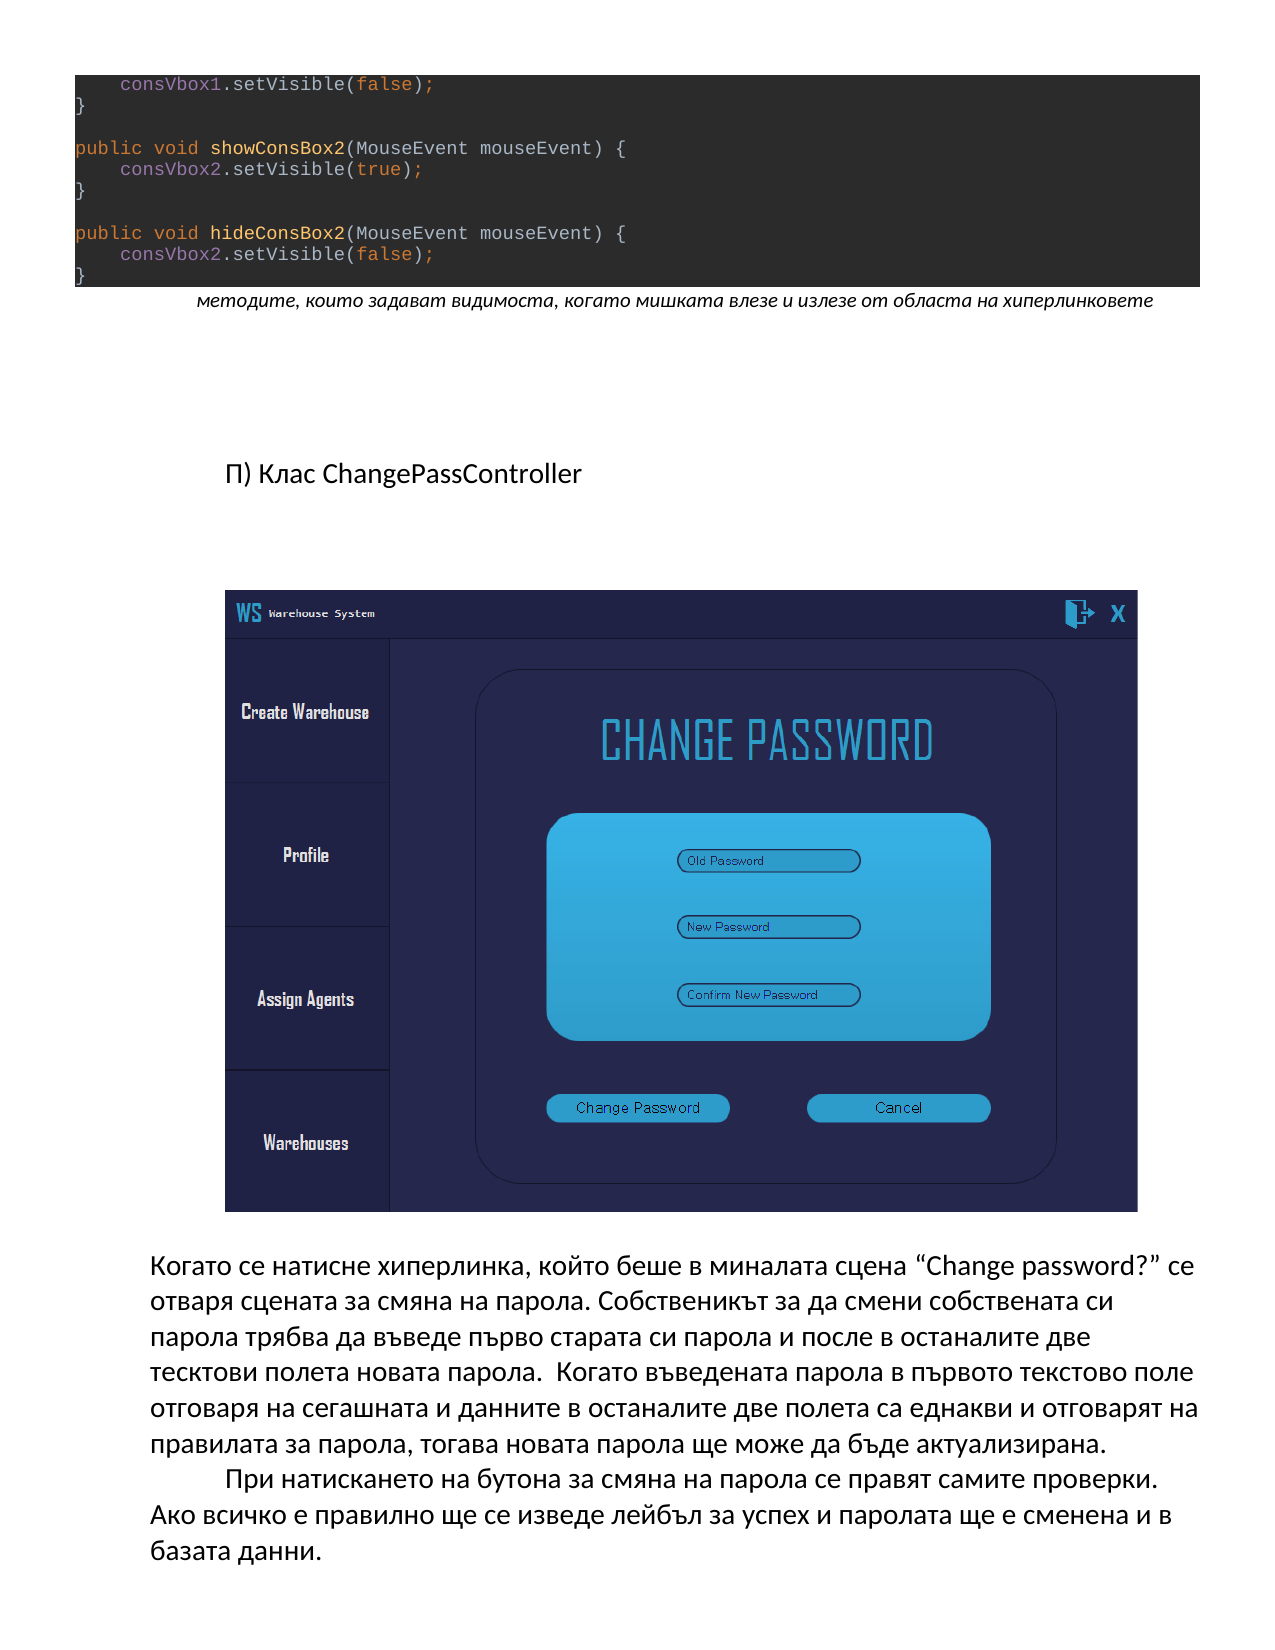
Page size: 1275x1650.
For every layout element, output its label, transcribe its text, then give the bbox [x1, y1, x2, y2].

text П) Клас ChangePassController [150, 455, 1200, 491]
text Когато се натисне хиперлинка, който беше в миналата сцена “Change password?” се отваря сцената за смяна на парола. Собственикът за да смени собствената си парола трябва да въведе първо старата си парола и после в останалите две тесктови полета новата парола. Когато въведената парола в първото текстово поле отговаря на сегашната и данните в останалите две полета са еднакви и отговарят на правилата за парола, тогава новата парола ще може да бъде актуализирана. [150, 1247, 1200, 1460]
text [75, 75, 1200, 287]
text методите, които задават видимоста, когато мишката влезе и излезе от областа на хиперлинковете [150, 287, 1200, 313]
text Ако всичко е правилно ще се изведе лейбъл за успех и паролата ще е сменена и в базата данни. [150, 1496, 1200, 1567]
picture [225, 590, 1138, 1212]
text При натискането на бутона за смяна на парола се правят самите проверки. [150, 1460, 1200, 1496]
